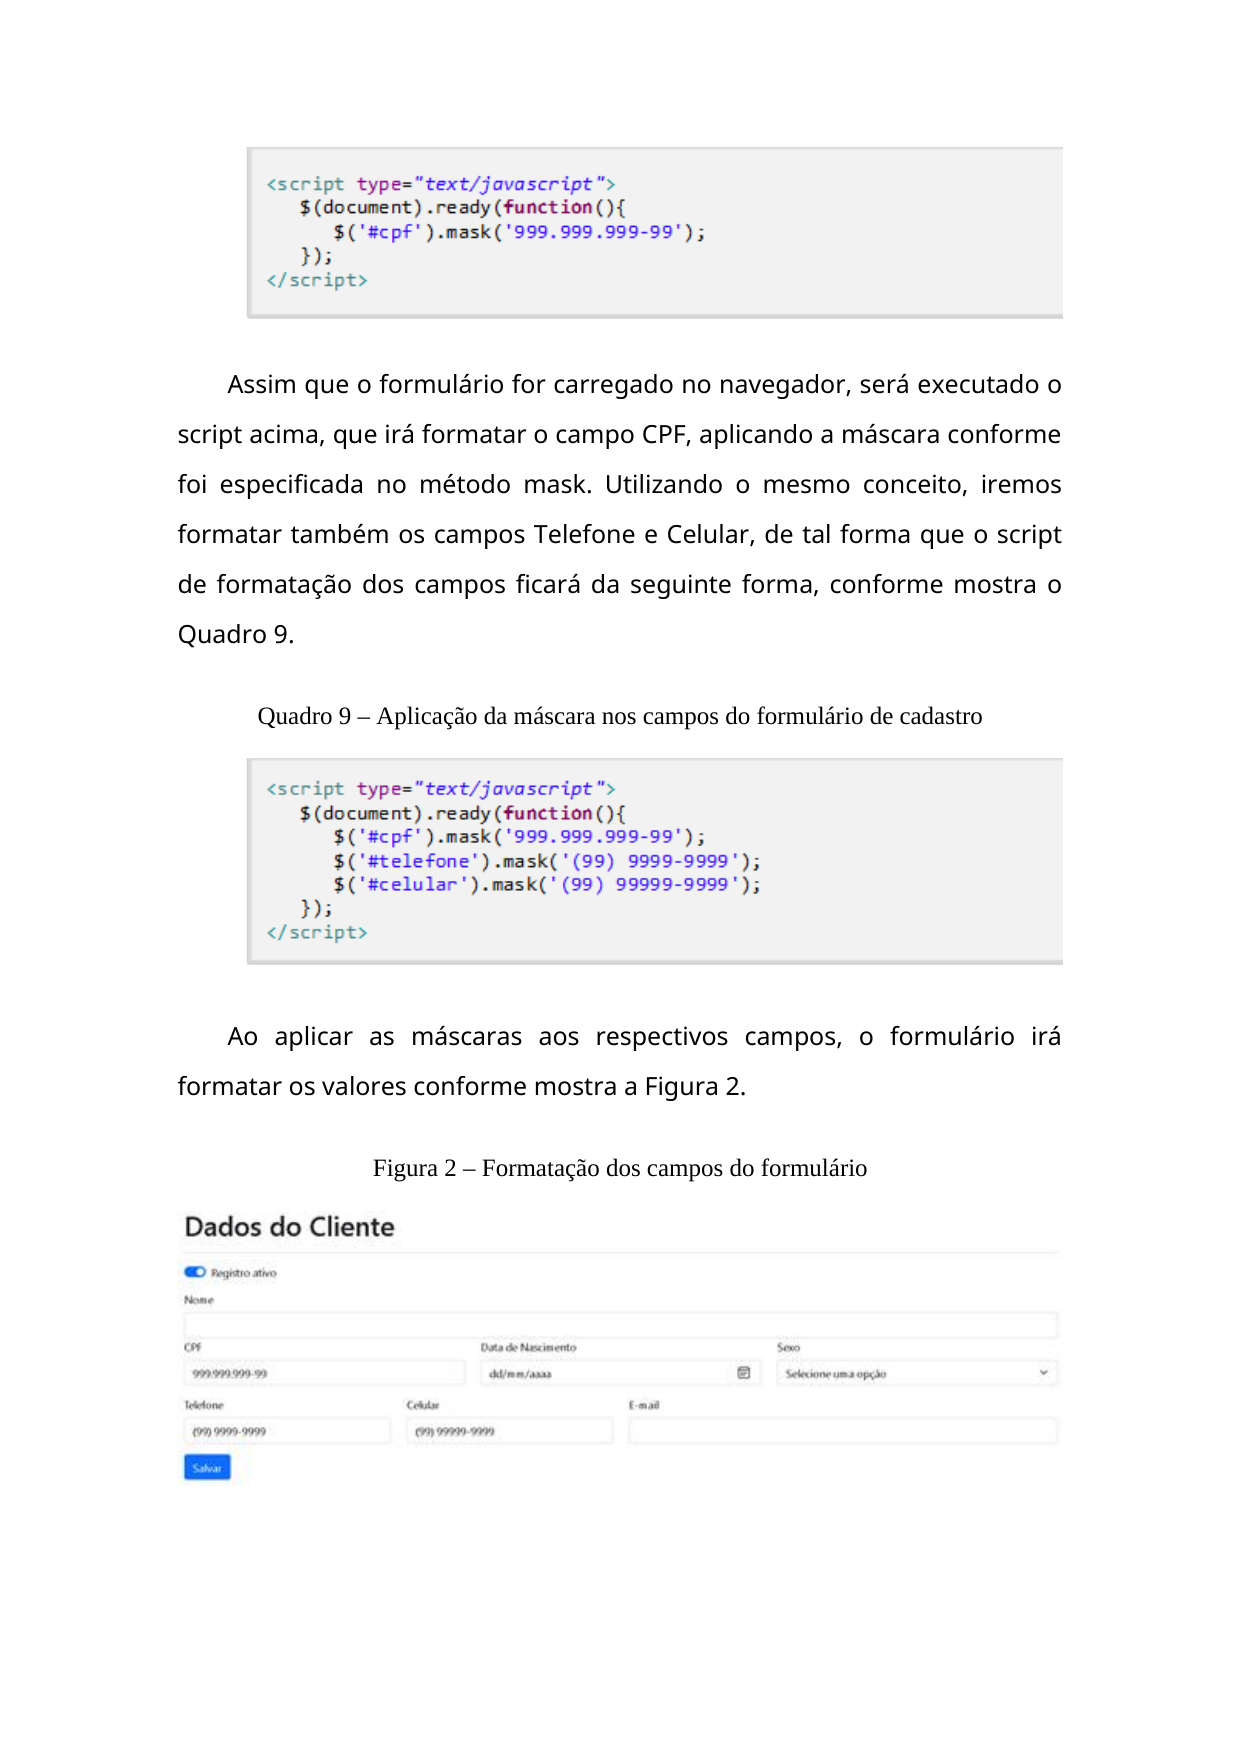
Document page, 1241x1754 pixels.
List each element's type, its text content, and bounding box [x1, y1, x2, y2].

picture [177, 147, 1063, 322]
text Assim que o formulário for carregado no navegador, será executado o script acima, que irá formatar o campo CPF, aplicando a máscara conforme foi especificada no método mask. Utilizando o mesmo conceito, iremos formatar também os campos Telefone e Celular, de tal forma que o script de formatação dos campos ficará da seguinte forma, conforme mostra o Quadro 9. [177, 351, 1063, 651]
text Ao aplicar as máscaras aos respectivos campos, o formulário irá formatar os valores conforme mostra a Figura 2. [177, 1003, 1063, 1103]
text Quadro 9 – Aplicação da máscara nos campos do formulário de cadastro [177, 680, 1063, 730]
picture [177, 758, 1063, 968]
picture [177, 1211, 1063, 1487]
text Figura 2 – Formatação dos campos do formulário [177, 1132, 1063, 1182]
